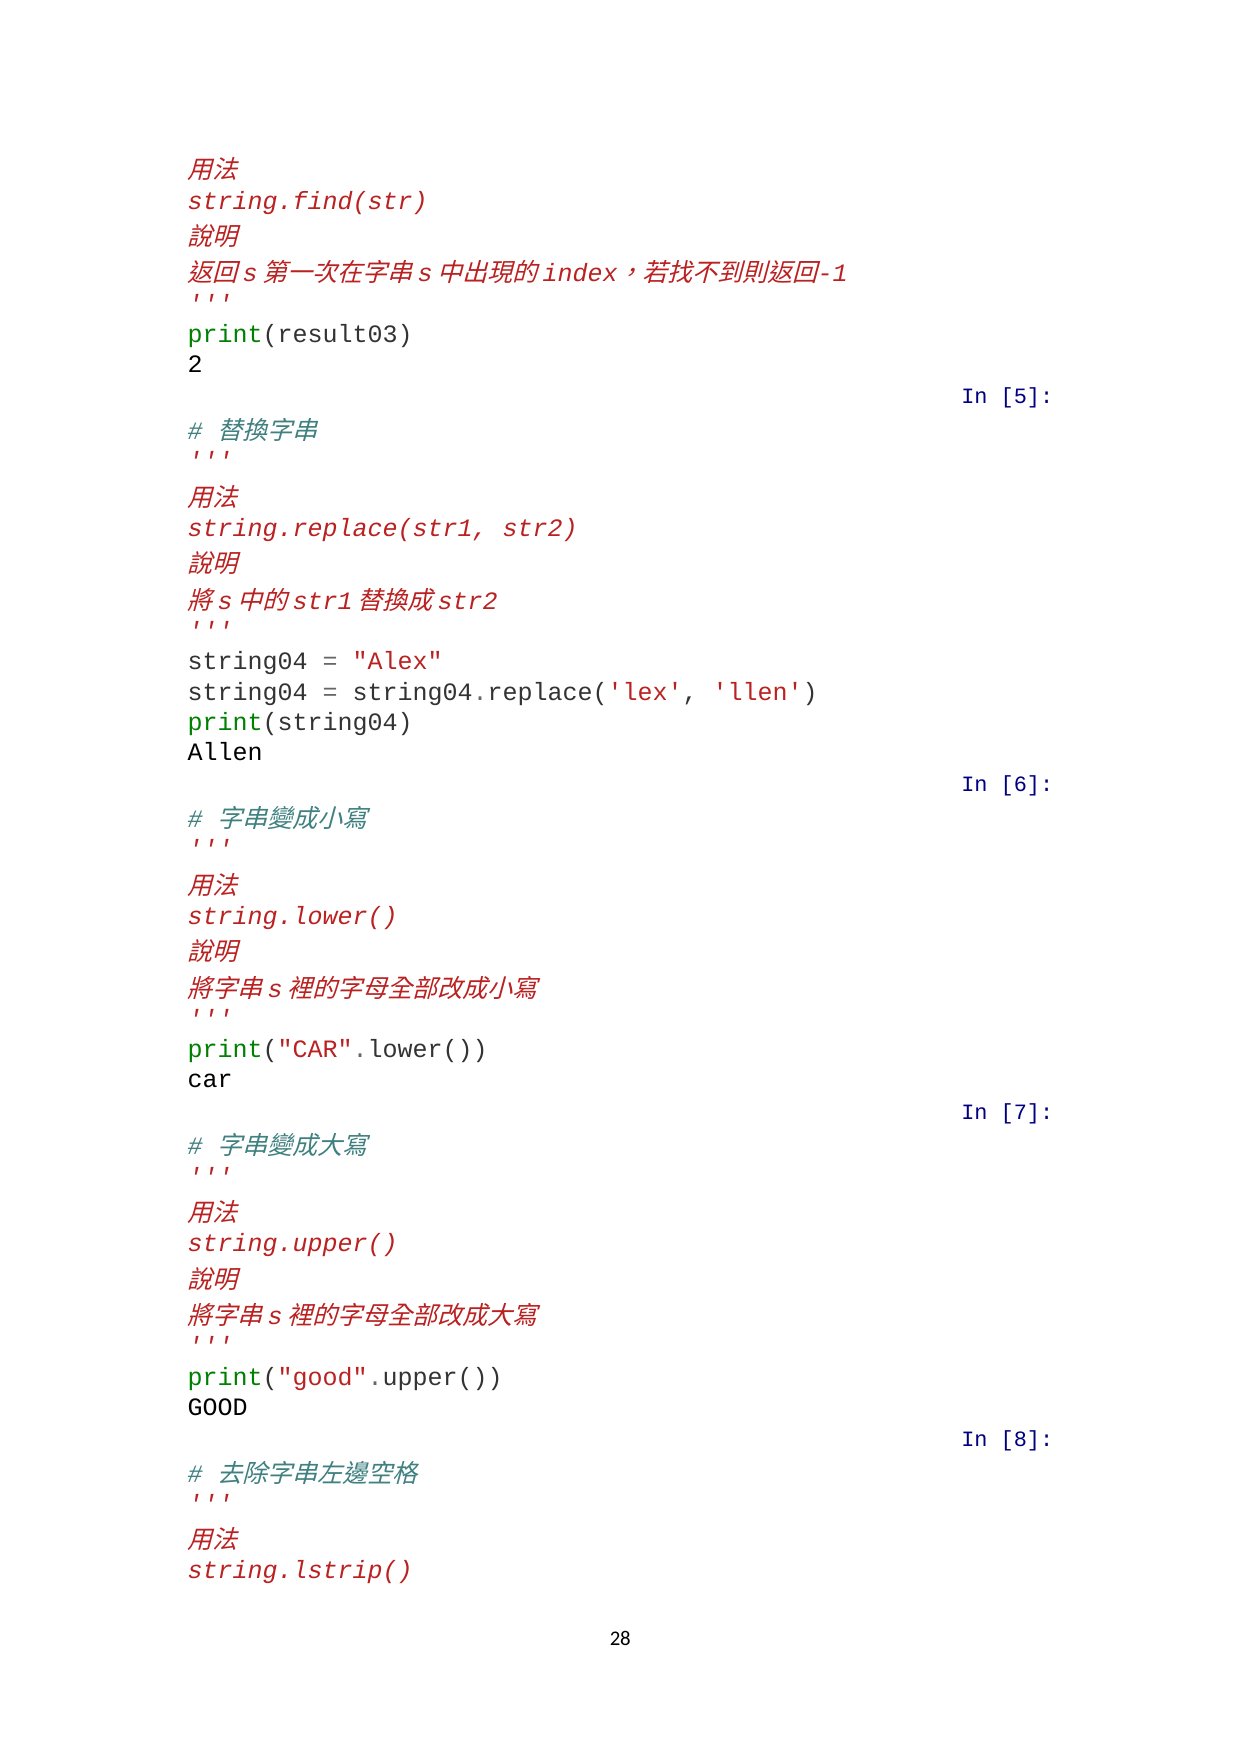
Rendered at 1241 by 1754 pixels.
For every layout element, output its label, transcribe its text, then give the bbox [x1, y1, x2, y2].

text ''' [187, 617, 1053, 647]
text 2 [187, 350, 1053, 380]
text # 字串變成大寫 [187, 1126, 1053, 1162]
text string.upper() [187, 1229, 1053, 1259]
text ''' [187, 447, 1053, 477]
text print("CAR".lower()) [187, 1035, 1053, 1065]
text 返回s第一次在字串s中出現的index，若找不到則返回-1 [187, 253, 1053, 289]
text 用法 [187, 477, 1053, 513]
text print("good".upper()) [187, 1362, 1053, 1392]
text ''' [187, 289, 1053, 319]
text 用法 [187, 1520, 1053, 1556]
text ''' [187, 1489, 1053, 1520]
text # 替換字串 [187, 411, 1053, 447]
text 說明 [187, 1259, 1053, 1295]
text 將字串s裡的字母全部改成大寫 [187, 1295, 1053, 1332]
text 說明 [187, 217, 1053, 253]
text 將s中的str1替換成str2 [187, 580, 1053, 617]
text string04 = string04.replace('lex', 'llen') [187, 677, 1053, 707]
text ''' [187, 835, 1053, 865]
text Allen [187, 738, 1053, 768]
text # 字串變成小寫 [187, 798, 1053, 835]
text car [187, 1065, 1053, 1095]
text 用法 [187, 1192, 1053, 1229]
text print(result03) [187, 319, 1053, 350]
text 將字串s裡的字母全部改成小寫 [187, 968, 1053, 1004]
text 用法 [187, 150, 1053, 186]
text 用法 [187, 865, 1053, 901]
text GOOD [187, 1392, 1053, 1423]
text In [8]: [187, 1423, 1053, 1453]
text string.lstrip() [187, 1556, 1053, 1586]
text # 去除字串左邊空格 [187, 1453, 1053, 1489]
text In [5]: [187, 380, 1053, 411]
text 說明 [187, 932, 1053, 968]
text 說明 [187, 544, 1053, 580]
text string.find(str) [187, 186, 1053, 217]
text print(string04) [187, 707, 1053, 738]
text string.lower() [187, 901, 1053, 932]
text ''' [187, 1004, 1053, 1035]
text string04 = "Alex" [187, 647, 1053, 677]
text In [7]: [187, 1095, 1053, 1126]
text ''' [187, 1162, 1053, 1192]
text In [6]: [187, 768, 1053, 798]
text ''' [187, 1332, 1053, 1362]
text string.replace(str1, str2) [187, 513, 1053, 544]
